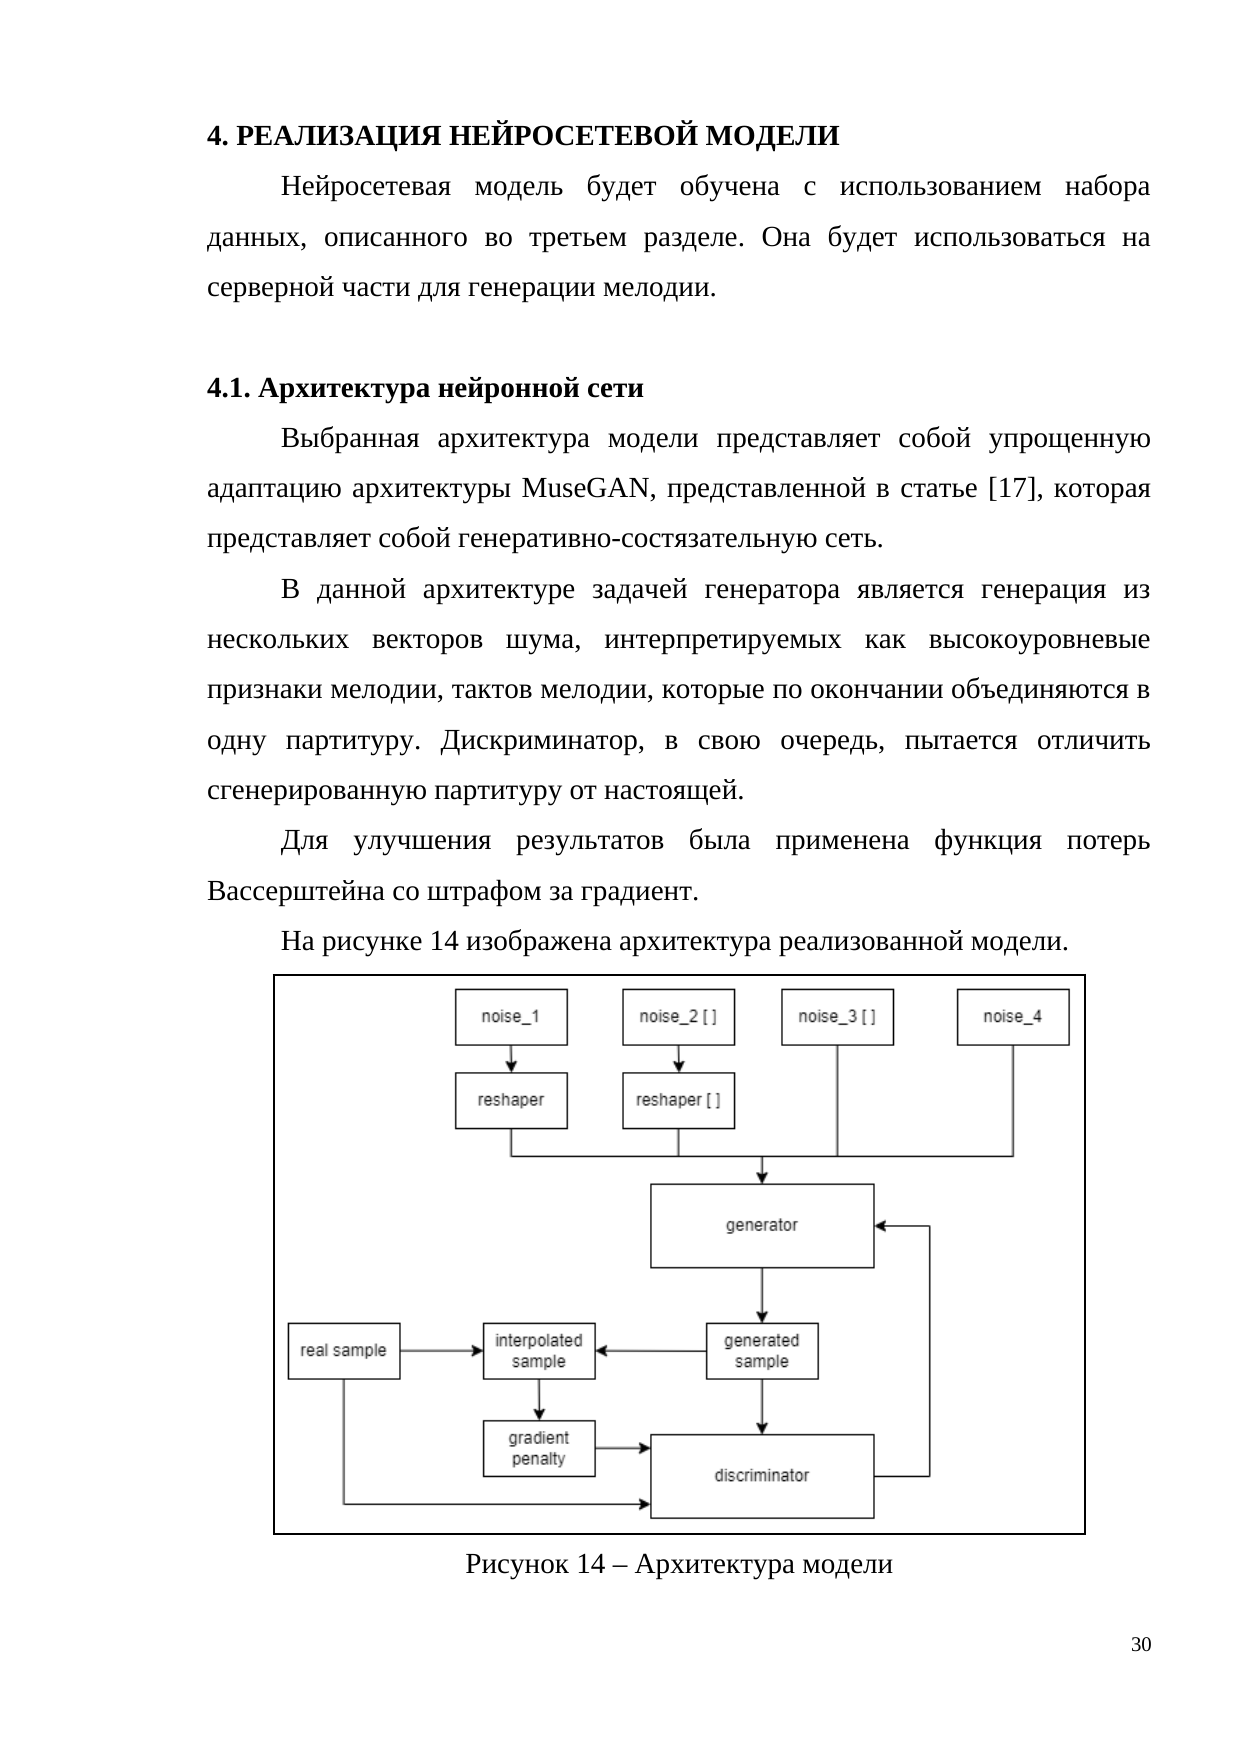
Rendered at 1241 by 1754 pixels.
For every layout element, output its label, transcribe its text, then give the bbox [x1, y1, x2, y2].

text Рисунок 14 – Архитектура модели [207, 1547, 1152, 1580]
text Для улучшения результатов была применена функция потерь Вассерштейна со штрафом за градиент. [207, 822, 1152, 906]
text На рисунке 14 изображена архитектура реализованной модели. [207, 923, 1152, 957]
text Выбранная архитектура модели представляет собой упрощенную адаптацию архитектуры MuseGAN, представленной в статье [17], которая представляет собой генеративно-состязательную сеть. [207, 420, 1152, 554]
subtitle 4.1. Архитектура нейронной сети [207, 370, 1152, 403]
text Нейросетевая модель будет обучена с использованием набора данных, описанного во третьем разделе. Она будет использоваться на серверной части для генерации мелодии. [207, 168, 1152, 303]
text В данной архитектуре задачей генератора является генерация из нескольких векторов шума, интерпретируемых как высокоуровневые признаки мелодии, тактов мелодии, которые по окончании объединяются в одну партитуру. Дискриминатор, в свою очередь, пытается отличить сгенерированную партитуру от настоящей. [207, 571, 1152, 806]
picture [275, 976, 1084, 1533]
subtitle 4. РЕАЛИЗАЦИЯ НЕЙРОСЕТЕВОЙ МОДЕЛИ [207, 118, 1152, 152]
